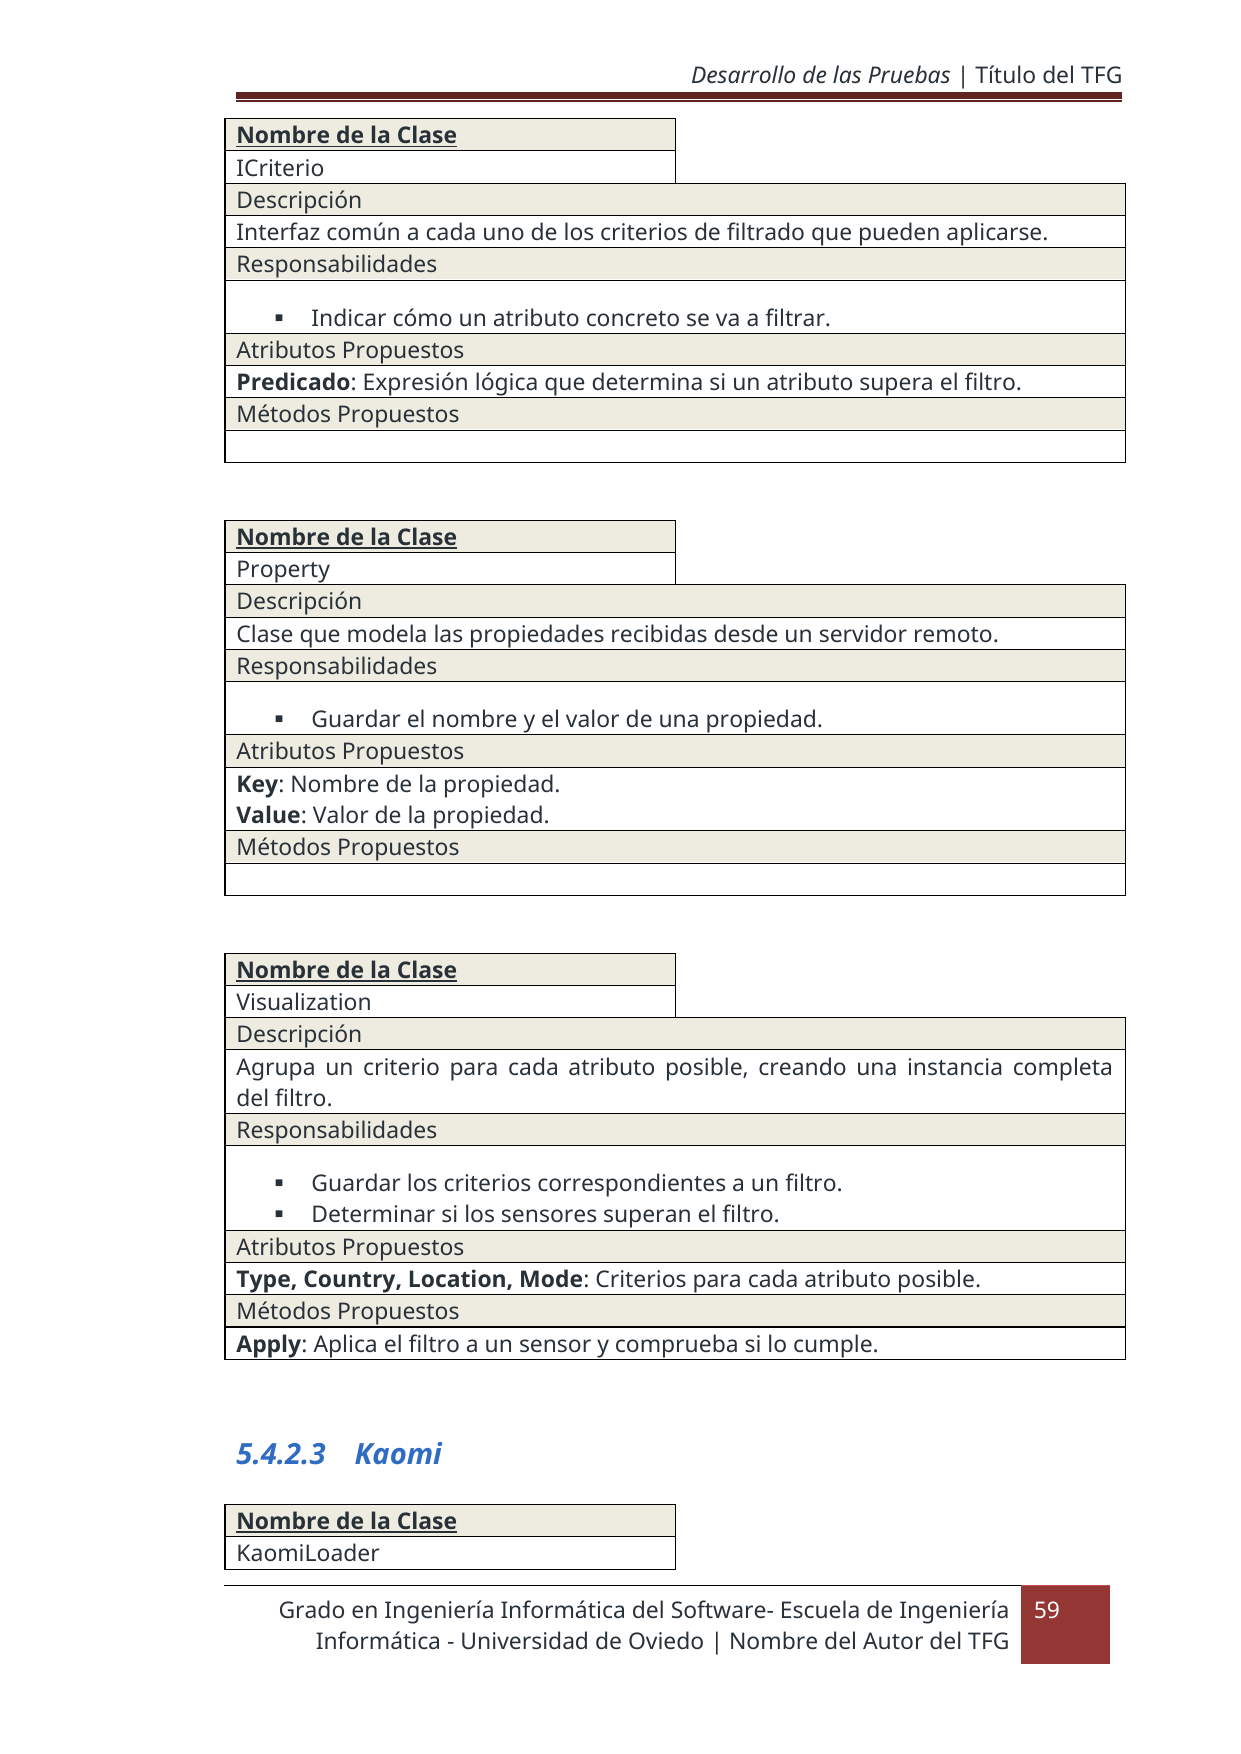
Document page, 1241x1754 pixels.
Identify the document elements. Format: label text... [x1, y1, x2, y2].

table_cell Atributos Propuestos [226, 735, 1125, 767]
table_cell Descripción [226, 585, 1125, 617]
table_cell ICriterio [226, 151, 675, 183]
table_cell Predicado: Expresión lógica que determina si un atributo supera el filtro. [226, 366, 1125, 397]
table_cell Métodos Propuestos [226, 1295, 1125, 1326]
table_cell Interfaz común a cada uno de los criterios de filtrado que pueden aplicarse. [226, 216, 1125, 247]
table_cell Type, Country, Location, Mode: Criterios para cada atributo posible. [226, 1263, 1125, 1294]
table_cell Clase que modela las propiedades recibidas desde un servidor remoto. [226, 618, 1125, 649]
table_cell Property [226, 553, 675, 584]
table_header Nombre de la Clase [226, 521, 675, 552]
table_cell Apply: Aplica el filtro a un sensor y comprueba si lo cumple. [226, 1328, 1125, 1359]
table_cell Atributos Propuestos [226, 1231, 1125, 1262]
table_cell Guardar el nombre y el valor de una propiedad. [226, 682, 1125, 734]
table_cell Atributos Propuestos [226, 334, 1125, 365]
table_cell Responsabilidades [226, 1114, 1125, 1145]
table_cell Métodos Propuestos [226, 831, 1125, 862]
table_cell Métodos Propuestos [226, 398, 1125, 429]
table_cell Descripción [226, 1018, 1125, 1049]
table_header Nombre de la Clase [226, 119, 675, 150]
table_cell Responsabilidades [226, 248, 1125, 279]
table_cell Descripción [226, 184, 1125, 215]
table_cell Visualization [226, 986, 675, 1017]
table_cell Indicar cómo un atributo concreto se va a filtrar. [226, 281, 1125, 333]
subtitle Kaomi [236, 1433, 1122, 1473]
table_cell Key: Nombre de la propiedad. Value: Valor de la propiedad. [226, 768, 1125, 830]
table_cell [226, 431, 1125, 462]
table_cell Responsabilidades [226, 650, 1125, 681]
table_cell KaomiLoader [226, 1537, 675, 1568]
table_cell Guardar los criterios correspondientes a un filtro. Determinar si los sensores superan el filtro. [226, 1146, 1125, 1229]
table_header Nombre de la Clase [226, 954, 675, 985]
table_cell Agrupa un criterio para cada atributo posible, creando una instancia completa del filtro. [226, 1050, 1125, 1113]
table_header Nombre de la Clase [226, 1505, 675, 1536]
table_cell [226, 864, 1125, 895]
